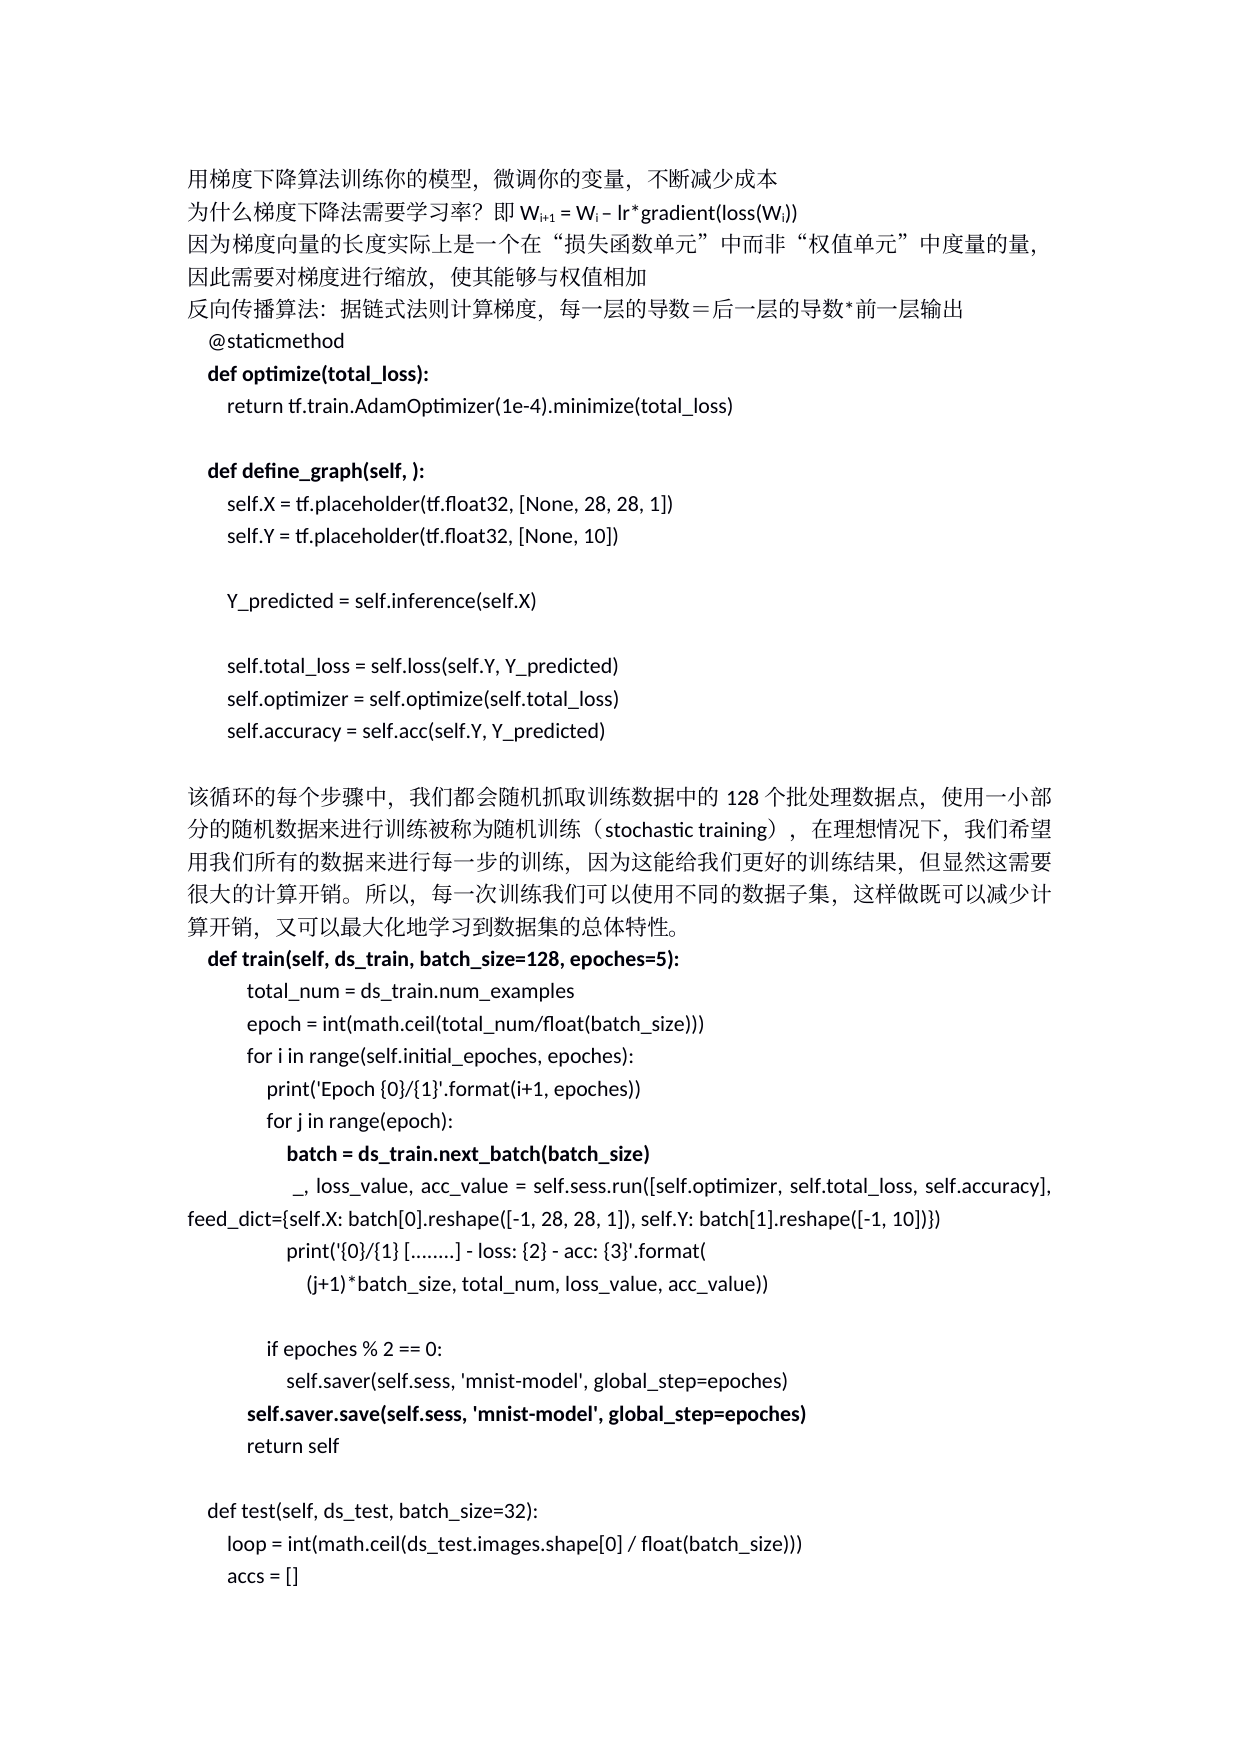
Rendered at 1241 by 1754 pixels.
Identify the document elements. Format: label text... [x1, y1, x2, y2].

text def optimize(total_loss): [187, 357, 1053, 389]
text epoch = int(math.ceil(total_num/float(batch_size))) [187, 1007, 1053, 1039]
text Y_predicted = self.inference(self.X) [187, 584, 1053, 617]
text self.saver(self.sess, 'mnist-model', global_step=epoches) [187, 1364, 1053, 1397]
text self.saver.save(self.sess, 'mnist-model', global_step=epoches) [187, 1397, 1053, 1429]
text 为什么梯度下降法需要学习率？即Wi+1 = Wi – lr*gradient(loss(Wi)) [187, 194, 1053, 227]
text @staticmethod [187, 324, 1053, 357]
text self.X = tf.placeholder(tf.float32, [None, 28, 28, 1]) [187, 487, 1053, 519]
text accs = [] [187, 1559, 1053, 1592]
text (j+1)*batch_size, total_num, loss_value, acc_value)) [187, 1267, 1053, 1299]
text def train(self, ds_train, batch_size=128, epoches=5): [187, 942, 1053, 974]
text batch = ds_train.next_batch(batch_size) [187, 1137, 1053, 1169]
text self.Y = tf.placeholder(tf.float32, [None, 10]) [187, 519, 1053, 552]
text total_num = ds_train.num_examples [187, 974, 1053, 1007]
text 反向传播算法：据链式法则计算梯度，每一层的导数＝后一层的导数*前一层输出 [187, 292, 1053, 324]
text return tf.train.AdamOptimizer(1e-4).minimize(total_loss) [187, 389, 1053, 422]
text def test(self, ds_test, batch_size=32): [187, 1494, 1053, 1527]
text 因为梯度向量的长度实际上是一个在“损失函数单元”中而非“权值单元”中度量的量，因此需要对梯度进行缩放，使其能够与权值相加 [187, 227, 1053, 292]
text if epoches % 2 == 0: [187, 1332, 1053, 1364]
text def define_graph(self, ): [187, 454, 1053, 487]
text for j in range(epoch): [187, 1104, 1053, 1137]
text self.total_loss = self.loss(self.Y, Y_predicted) [187, 649, 1053, 682]
text 用梯度下降算法训练你的模型，微调你的变量，不断减少成本 [187, 162, 1053, 194]
text print('Epoch {0}/{1}'.format(i+1, epoches)) [187, 1072, 1053, 1104]
text print('{0}/{1} [........] - loss: {2} - acc: {3}'.format( [187, 1234, 1053, 1267]
text self.accuracy = self.acc(self.Y, Y_predicted) [187, 714, 1053, 747]
text 该循环的每个步骤中，我们都会随机抓取训练数据中的128个批处理数据点，使用一小部分的随机数据来进行训练被称为随机训练（stochastic training），在理想情况下，我们希望用我们所有的数据来进行每一步的训练，因为这能给我们更好的训练结果，但显然这需要很大的计算开销。所以，每一次训练我们可以使用不同的数据子集，这样做既可以减少计算开销，又可以最大化地学习到数据集的总体特性。 [187, 779, 1053, 942]
text self.optimizer = self.optimize(self.total_loss) [187, 682, 1053, 714]
text for i in range(self.initial_epoches, epoches): [187, 1039, 1053, 1072]
text _, loss_value, acc_value = self.sess.run([self.optimizer, self.total_loss, self.accuracy], feed_dict={self.X: batch[0].reshape([-1, 28, 28, 1]), self.Y: batch[1].reshape([-1, 10])}) [187, 1169, 1053, 1234]
text loop = int(math.ceil(ds_test.images.shape[0] / float(batch_size))) [187, 1527, 1053, 1559]
text return self [187, 1429, 1053, 1462]
